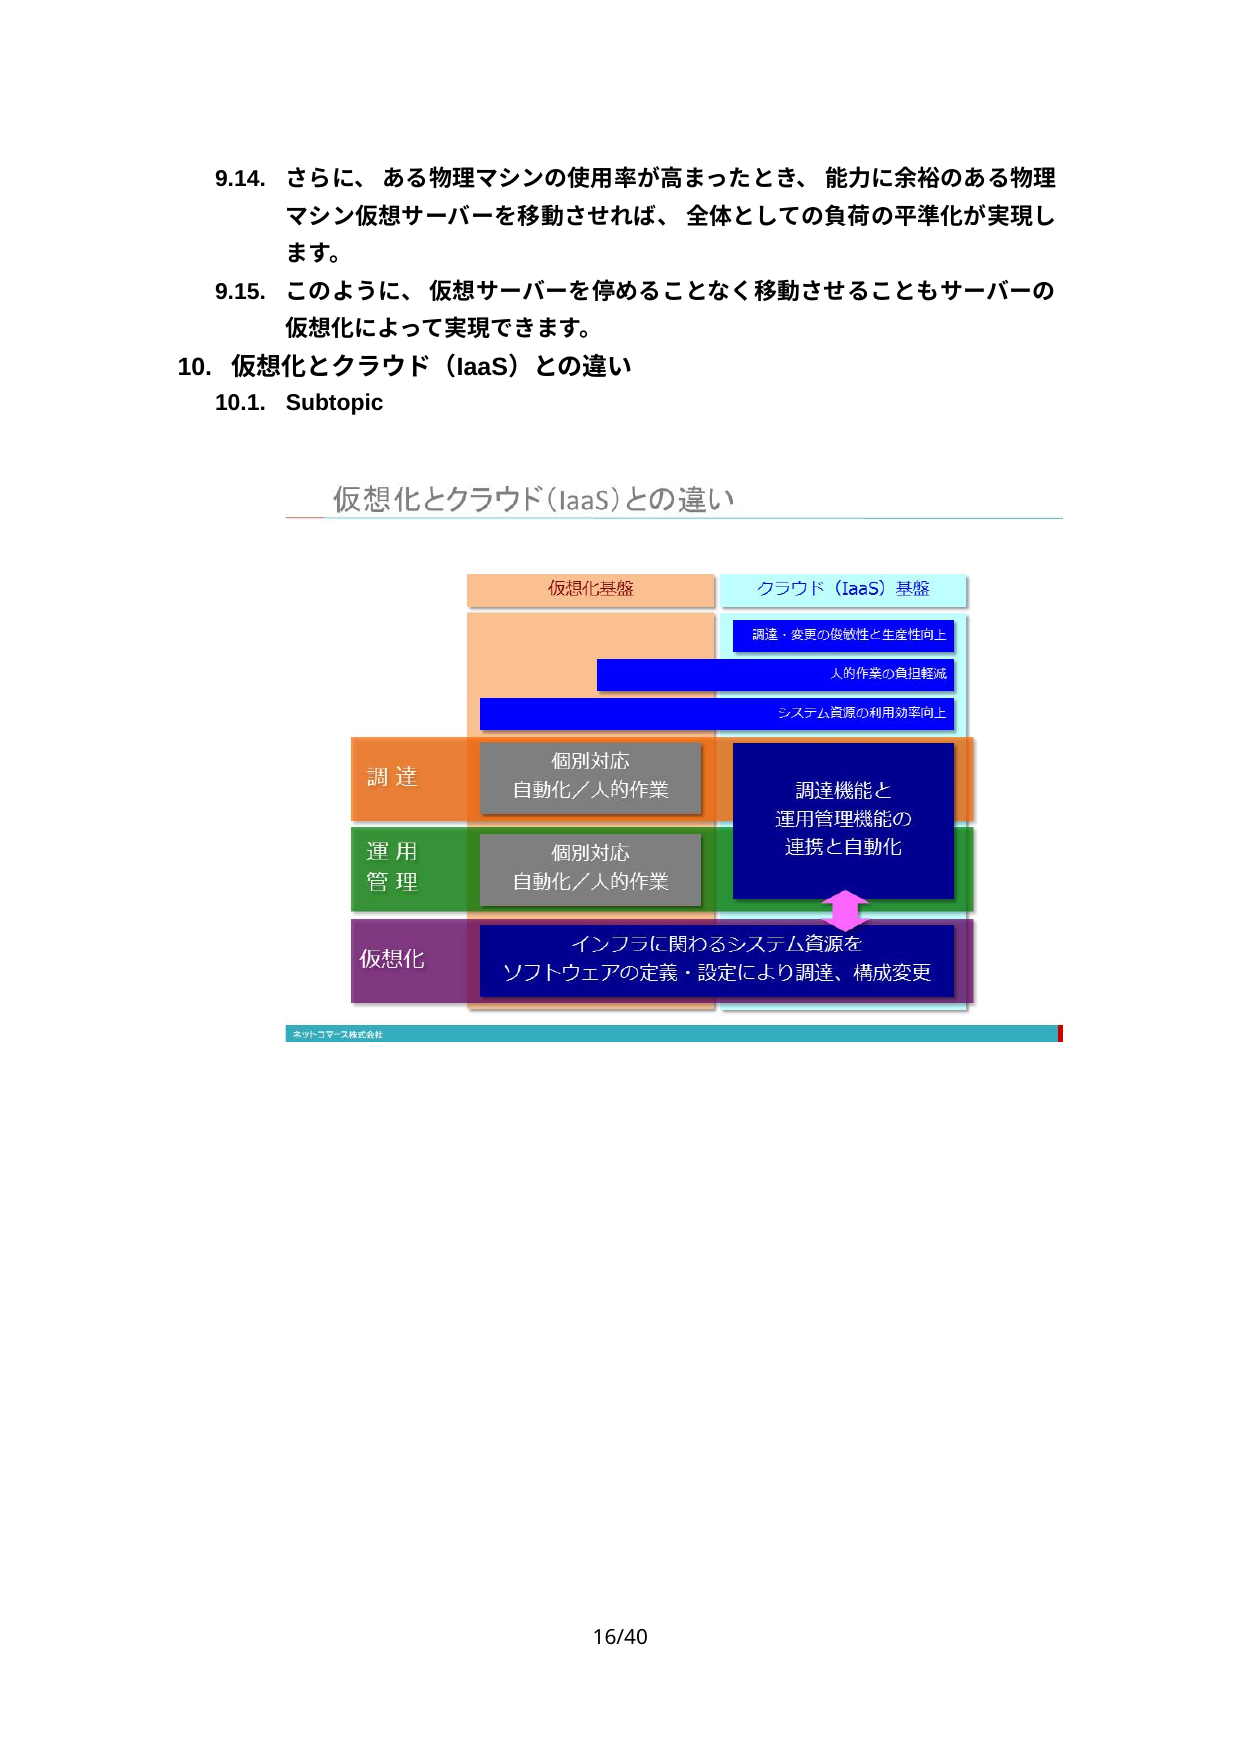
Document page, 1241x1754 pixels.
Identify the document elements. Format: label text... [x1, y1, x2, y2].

subtitle さらに、 ある物理マシンの使用率が高まったとき、 能力に余裕のある物理マシン仮想サーバーを移動させれば、 全体としての負荷の平準化が実現します。 [215, 158, 1058, 271]
subtitle 仮想化とクラウド（IaaS）との違い [177, 346, 1063, 383]
subtitle このように、 仮想サーバーを停めることなく移動させることもサーバーの仮想化によって実現できます。 [215, 271, 1058, 346]
subtitle Subtopic [215, 383, 1058, 421]
picture [285, 458, 1063, 1042]
